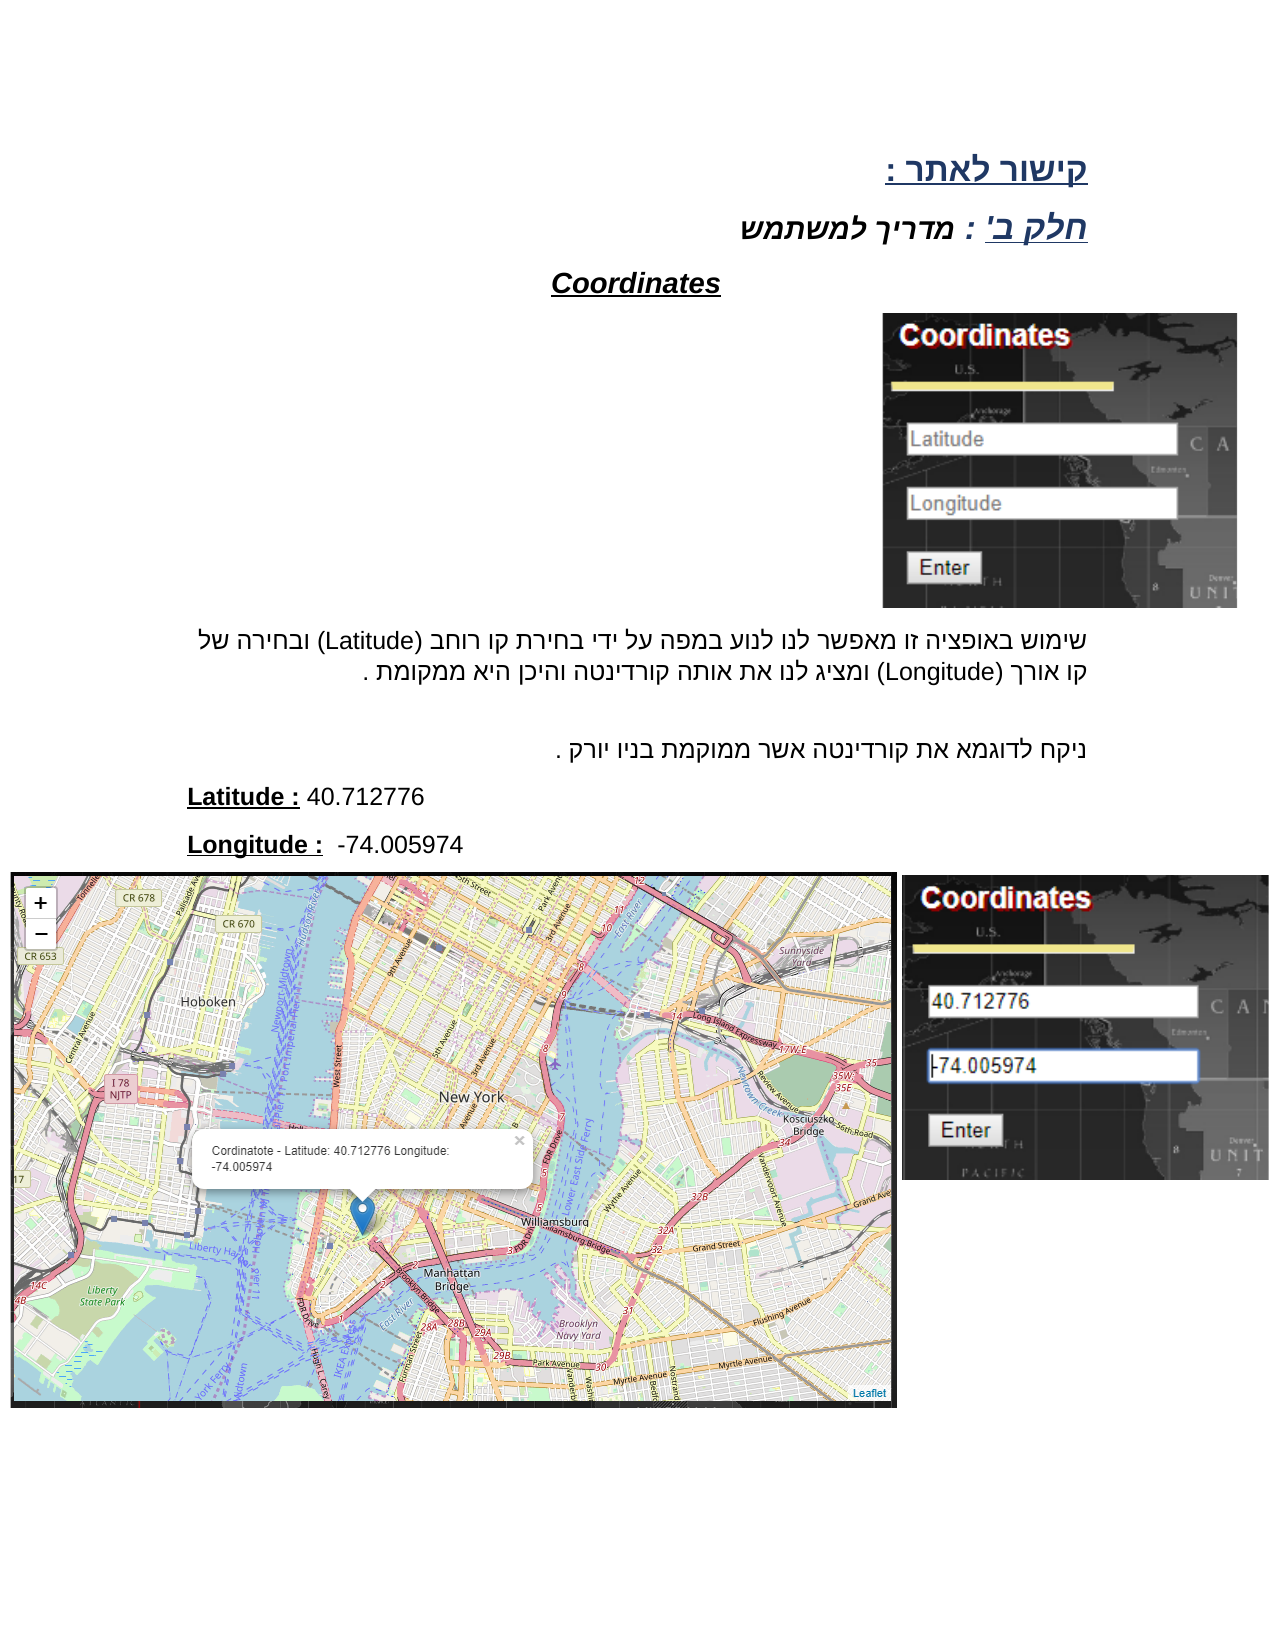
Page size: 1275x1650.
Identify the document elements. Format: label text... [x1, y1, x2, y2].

picture [902, 875, 1269, 1180]
text Coordinates [187, 266, 1087, 300]
text Latitude : 40.712776 [187, 782, 1087, 811]
text שימוש באופציה זו מאפשר לנו לנוע במפה על ידי בחירת קו רוחב (Latitude) ובחירה של קו אורך (Longitude) ומציג לנו את אותה קורדינטה והיכן היא ממקומת . [187, 626, 1087, 716]
text ניקח לדוגמא את קורדינטה אשר ממוקמת בניו יורק . [187, 734, 1087, 763]
picture [10, 872, 897, 1408]
text קישור לאתר : [187, 150, 1087, 188]
picture [882, 313, 1238, 608]
text Longitude : -74.005974 [187, 830, 1087, 859]
text חלק ב' : מדריך למשתמש [187, 208, 1087, 247]
